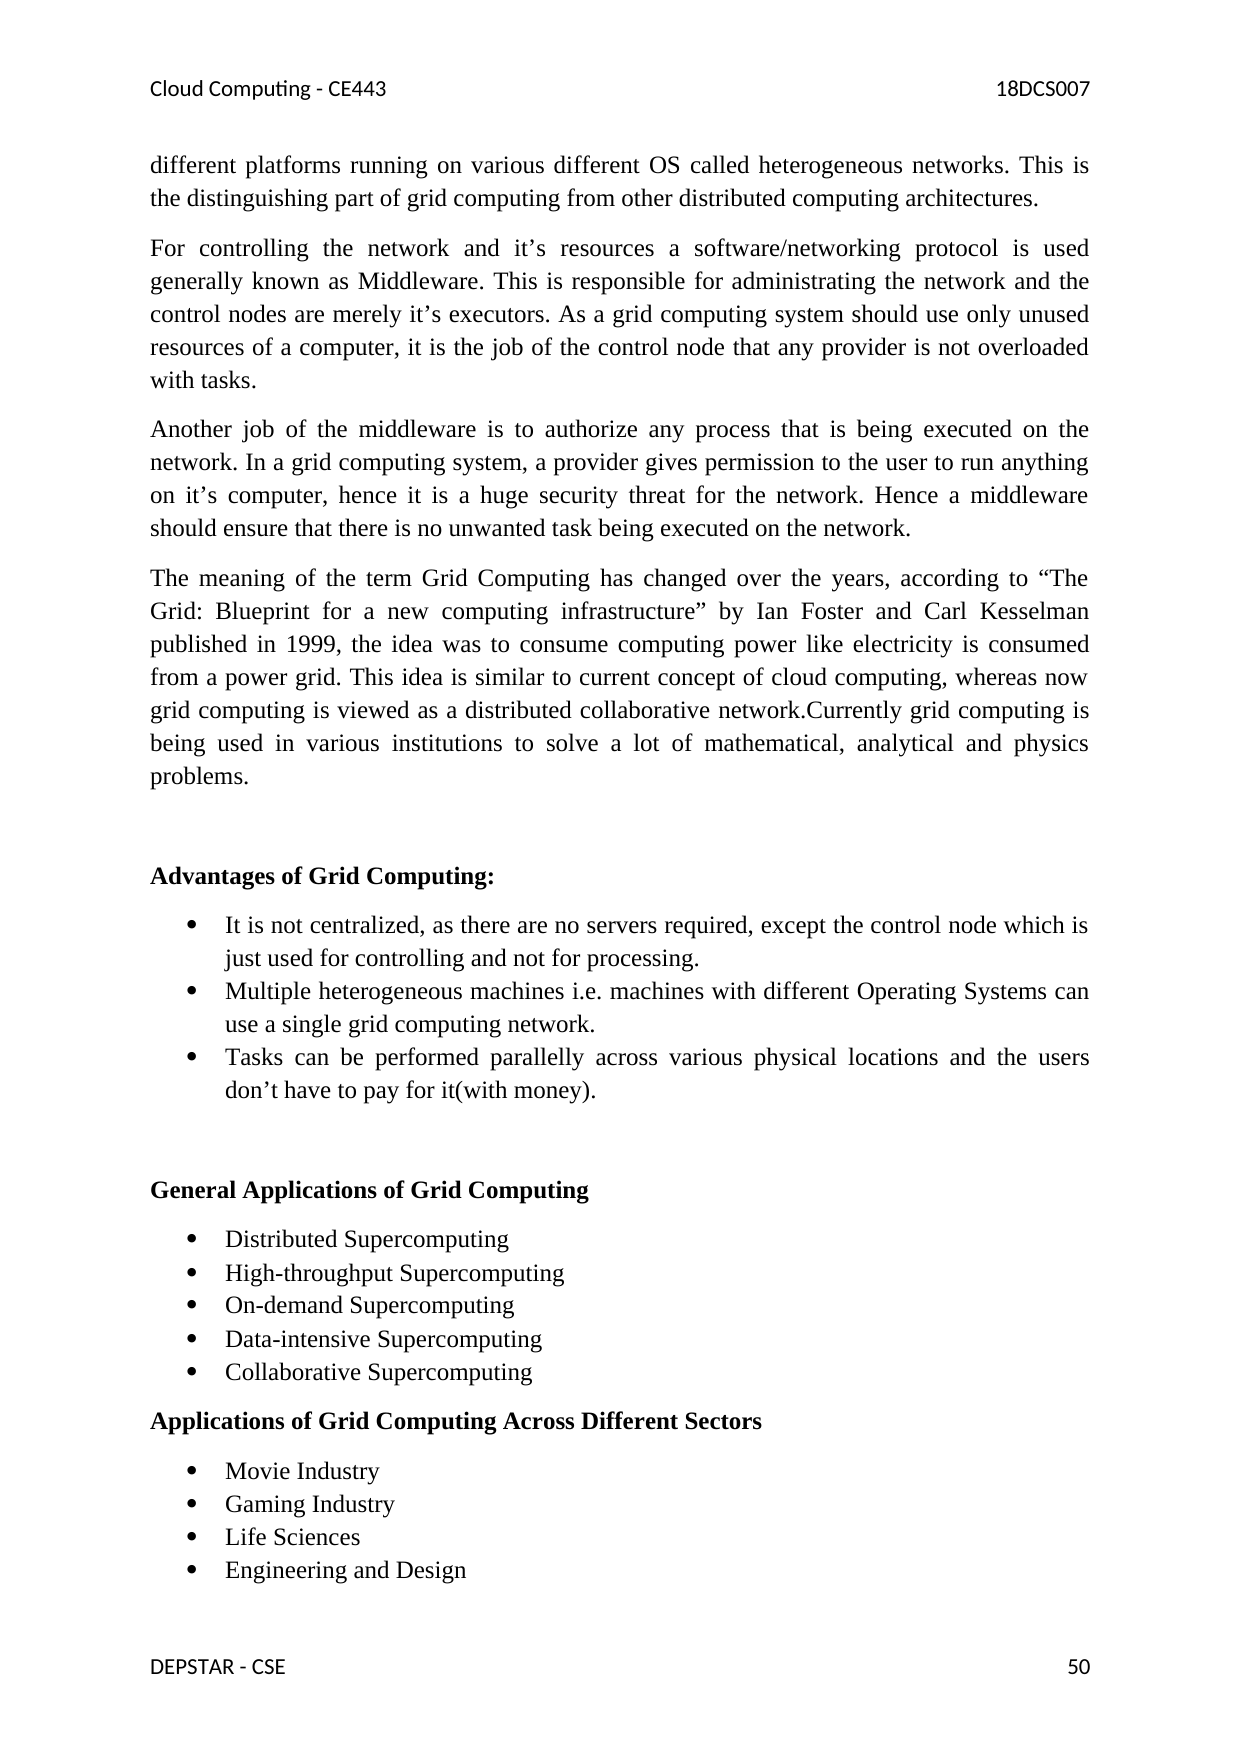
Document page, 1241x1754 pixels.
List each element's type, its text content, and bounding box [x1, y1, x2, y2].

list Data-intensive Supercomputing [187, 1324, 1090, 1352]
list High-throughput Supercomputing [187, 1258, 1090, 1286]
list Collaborative Supercomputing [187, 1357, 1090, 1385]
text Applications of Grid Computing Across Different Sectors [150, 1406, 1090, 1435]
list Life Sciences [187, 1522, 1090, 1551]
text General Applications of Grid Computing [150, 1175, 1090, 1204]
text Another job of the middleware is to authorize any process that is being executed on the network. In a grid computing system, a provider gives permission to the user to run anything on it’s computer, hence it is a huge security threat for the network. Hence a middleware should ensure that there is no unwanted task being executed on the network. [150, 414, 1090, 542]
text The meaning of the term Grid Computing has changed over the years, according to “The Grid: Blueprint for a new computing infrastructure” by Ian Foster and Carl Kesselman published in 1999, the idea was to consume computing power like electricity is consumed from a power grid. This idea is similar to current concept of cloud computing, whereas now grid computing is viewed as a distributed collaborative network.Currently grid computing is being used in various institutions to solve a lot of mathematical, analytical and physics problems. [150, 563, 1090, 790]
list Multiple heterogeneous machines i.e. machines with different Operating Systems can use a single grid computing network. [187, 976, 1090, 1038]
list Engineering and Design [187, 1555, 1090, 1584]
text Advantages of Grid Computing: [150, 861, 1090, 889]
list Gaming Industry [187, 1489, 1090, 1518]
list Movie Industry [187, 1456, 1090, 1485]
list On-demand Supercomputing [187, 1291, 1090, 1319]
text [150, 150, 1090, 212]
text For controlling the network and it’s resources a software/networking protocol is used generally known as Middleware. This is responsible for administrating the network and the control nodes are merely it’s executors. As a grid computing system should use only unused resources of a computer, it is the job of the control node that any provider is not overloaded with tasks. [150, 233, 1090, 393]
list Tasks can be performed parallelly across various physical locations and the users don’t have to pay for it(with money). [187, 1042, 1090, 1104]
list It is not centralized, as there are no servers required, except the control node which is just used for controlling and not for processing. [187, 910, 1090, 972]
list Distributed Supercomputing [187, 1224, 1090, 1253]
